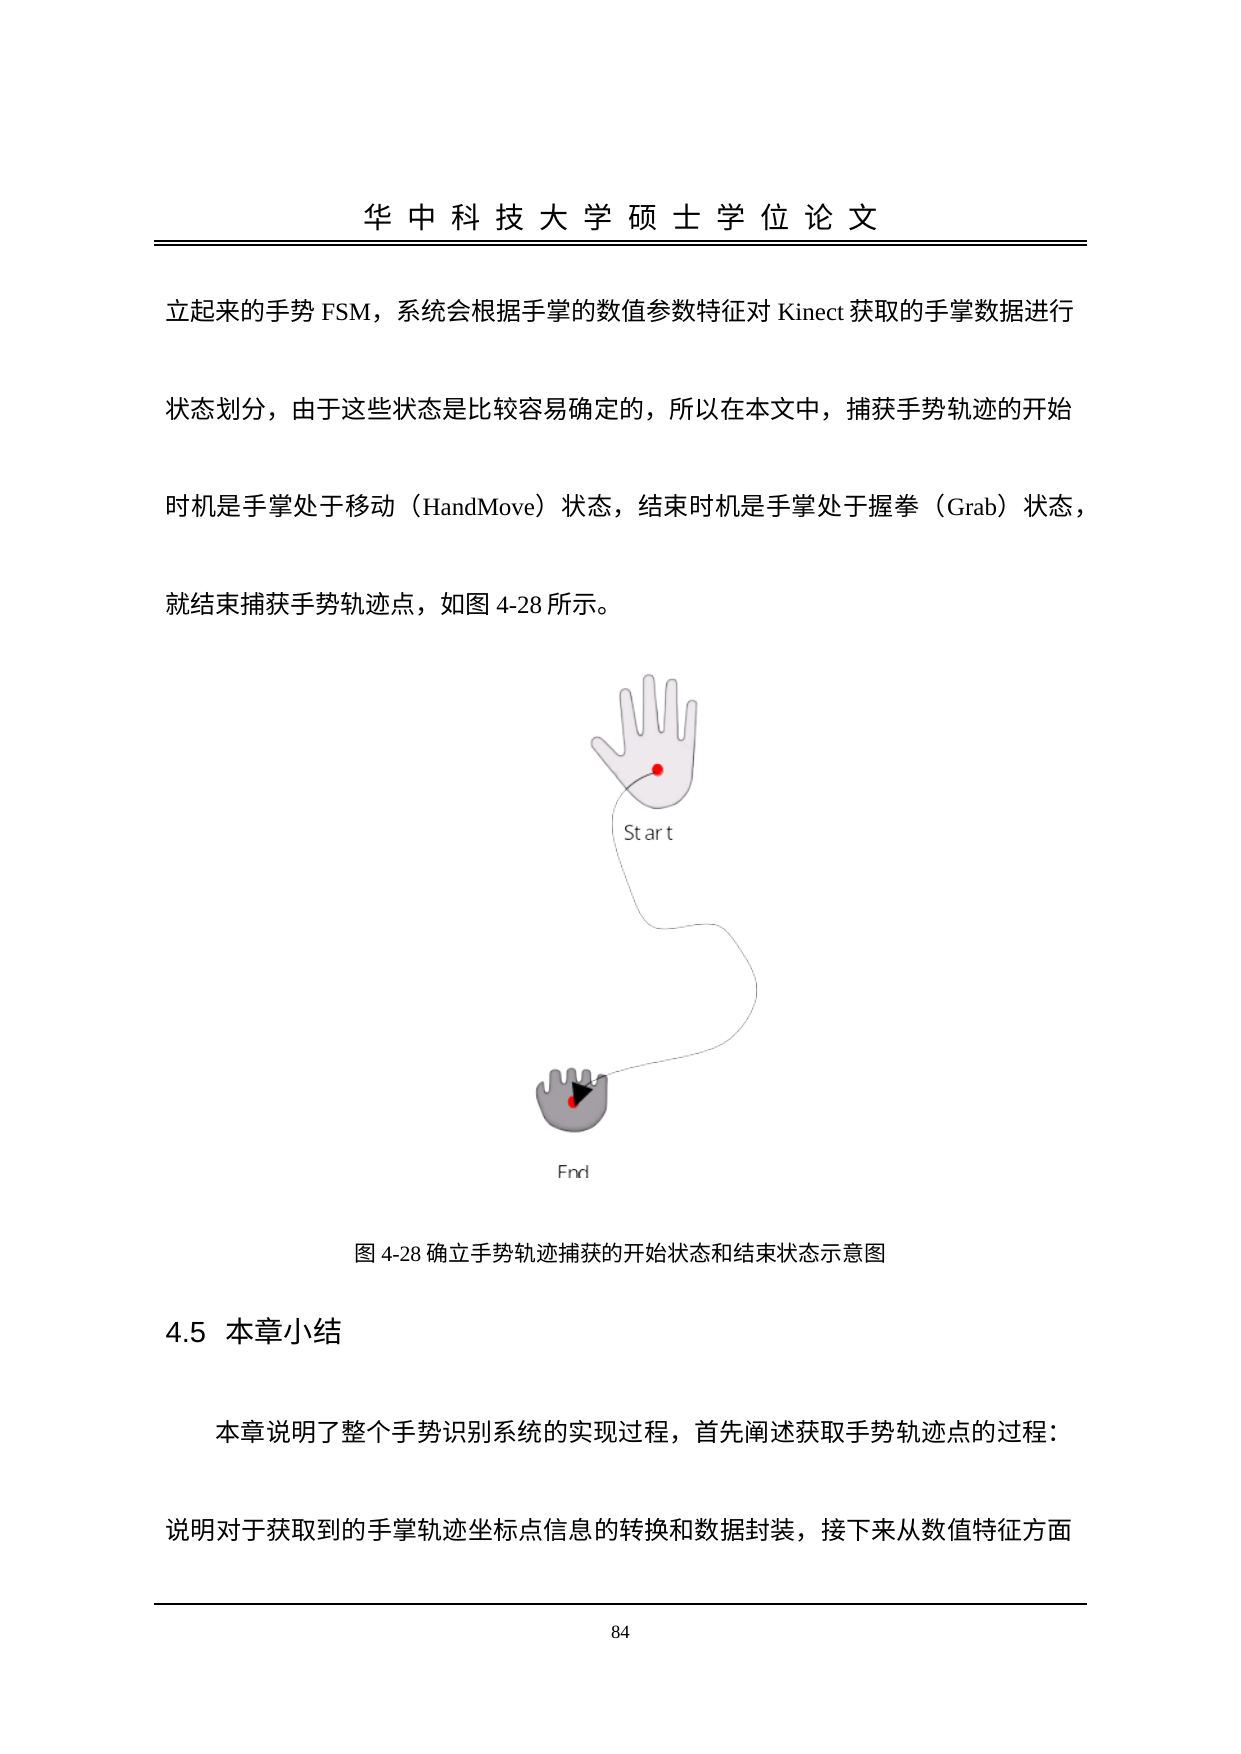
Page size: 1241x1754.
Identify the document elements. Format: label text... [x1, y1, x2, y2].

subtitle 本章小结 [165, 1297, 1075, 1362]
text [165, 277, 1075, 635]
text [165, 1398, 1075, 1561]
